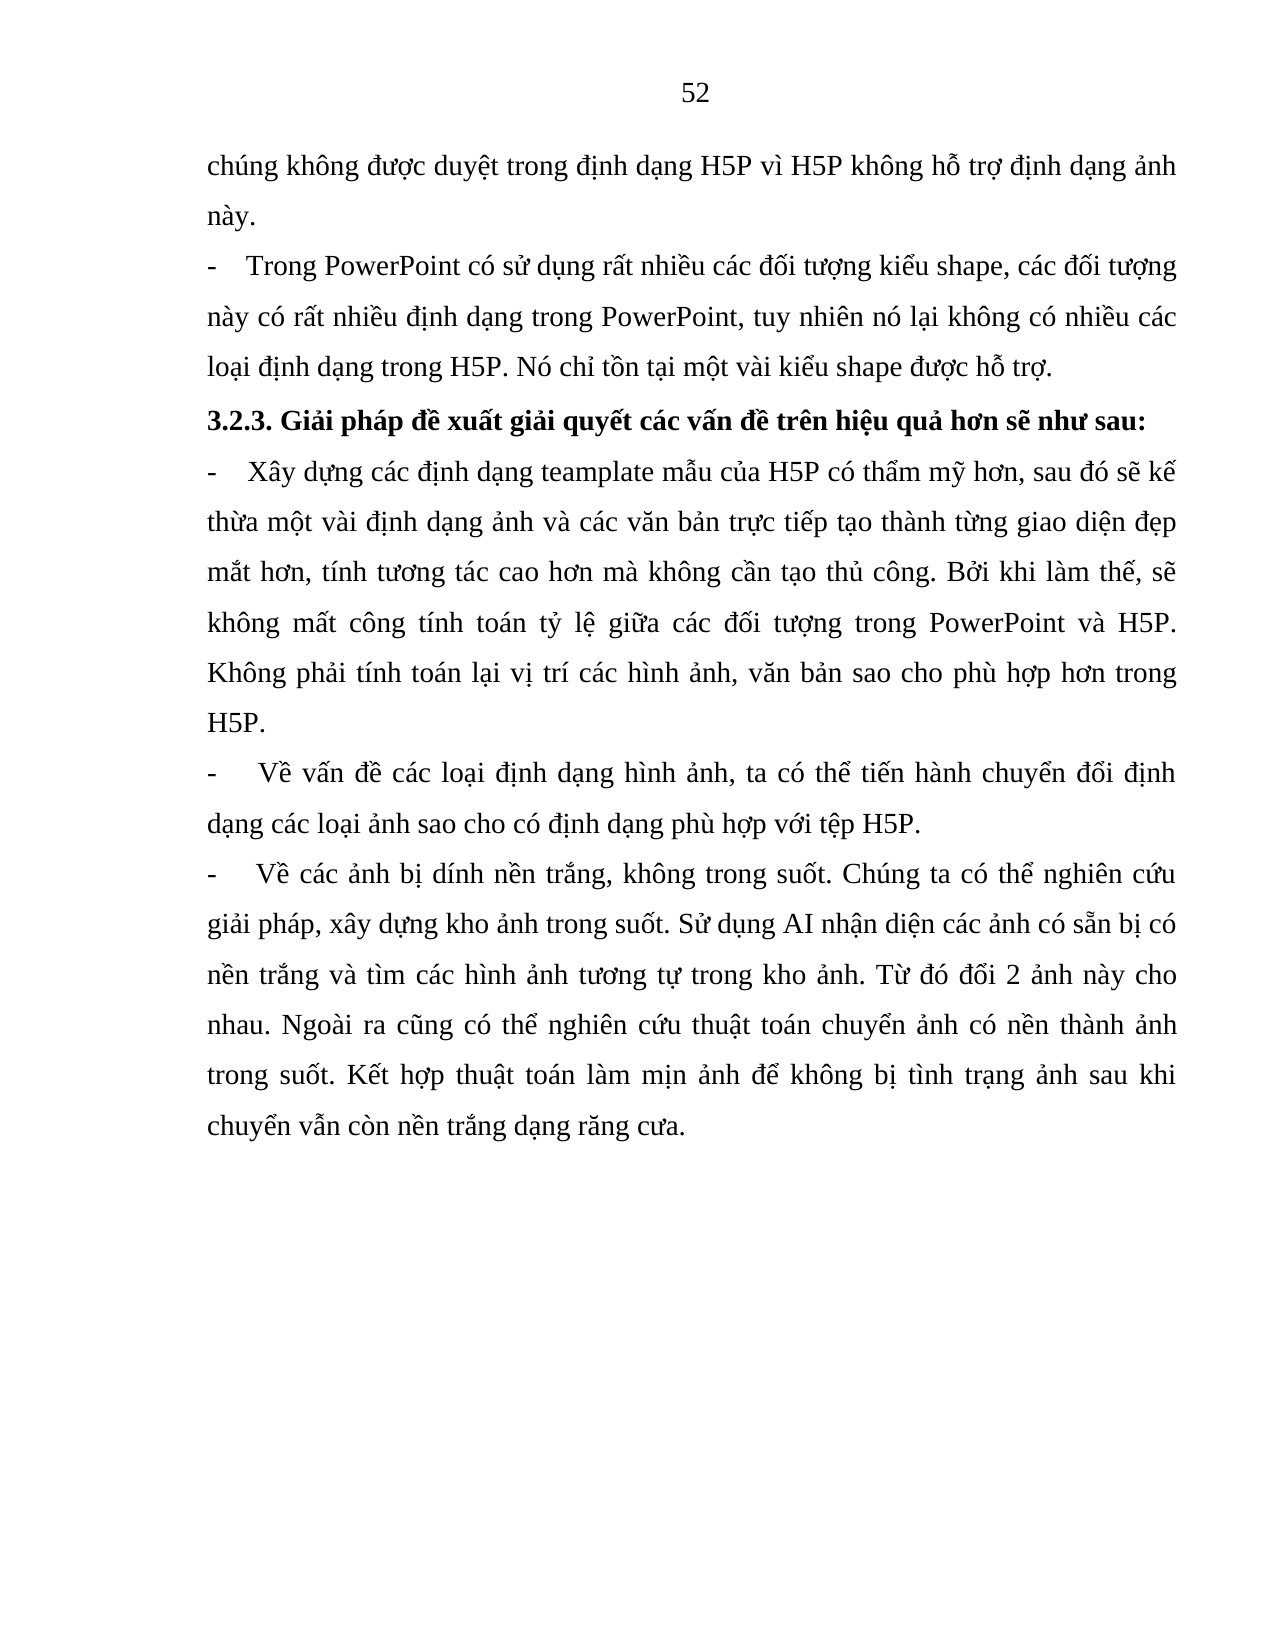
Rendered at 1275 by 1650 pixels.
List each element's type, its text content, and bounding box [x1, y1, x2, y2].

subtitle 3.2.3. Giải pháp đề xuất giải quyết các vấn đề trên hiệu quả hơn sẽ như sau: [207, 403, 1184, 437]
text - Xây dựng các định dạng teamplate mẫu của H5P có thẩm mỹ hơn, sau đó sẽ kế thừa một vài định dạng ảnh và các văn bản trực tiếp tạo thành từng giao diện đẹp mắt hơn, tính tương tác cao hơn mà không cần tạo thủ công. Bởi khi làm thế, sẽ không mất công tính toán tỷ lệ giữa các đối tượng trong PowerPoint và H5P. Không phải tính toán lại vị trí các hình ảnh, văn bản sao cho phù hợp hơn trong H5P. [207, 454, 1178, 739]
text - Trong PowerPoint có sử dụng rất nhiều các đối tượng kiểu shape, các đối tượng này có rất nhiều định dạng trong PowerPoint, tuy nhiên nó lại không có nhiều các loại định dạng trong H5P. Nó chỉ tồn tại một vài kiểu shape được hỗ trợ. [207, 248, 1178, 382]
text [207, 148, 1178, 232]
text - Về các ảnh bị dính nền trắng, không trong suốt. Chúng ta có thể nghiên cứu giải pháp, xây dựng kho ảnh trong suốt. Sử dụng AI nhận diện các ảnh có sẵn bị có nền trắng và tìm các hình ảnh tương tự trong kho ảnh. Từ đó đổi 2 ảnh này cho nhau. Ngoài ra cũng có thể nghiên cứu thuật toán chuyển ảnh có nền thành ảnh trong suốt. Kết hợp thuật toán làm mịn ảnh để không bị tình trạng ảnh sau khi chuyển vẫn còn nền trắng dạng răng cưa. [207, 856, 1178, 1141]
text - Về vấn đề các loại định dạng hình ảnh, ta có thể tiến hành chuyển đổi định dạng các loại ảnh sao cho có định dạng phù hợp với tệp H5P. [207, 756, 1178, 839]
